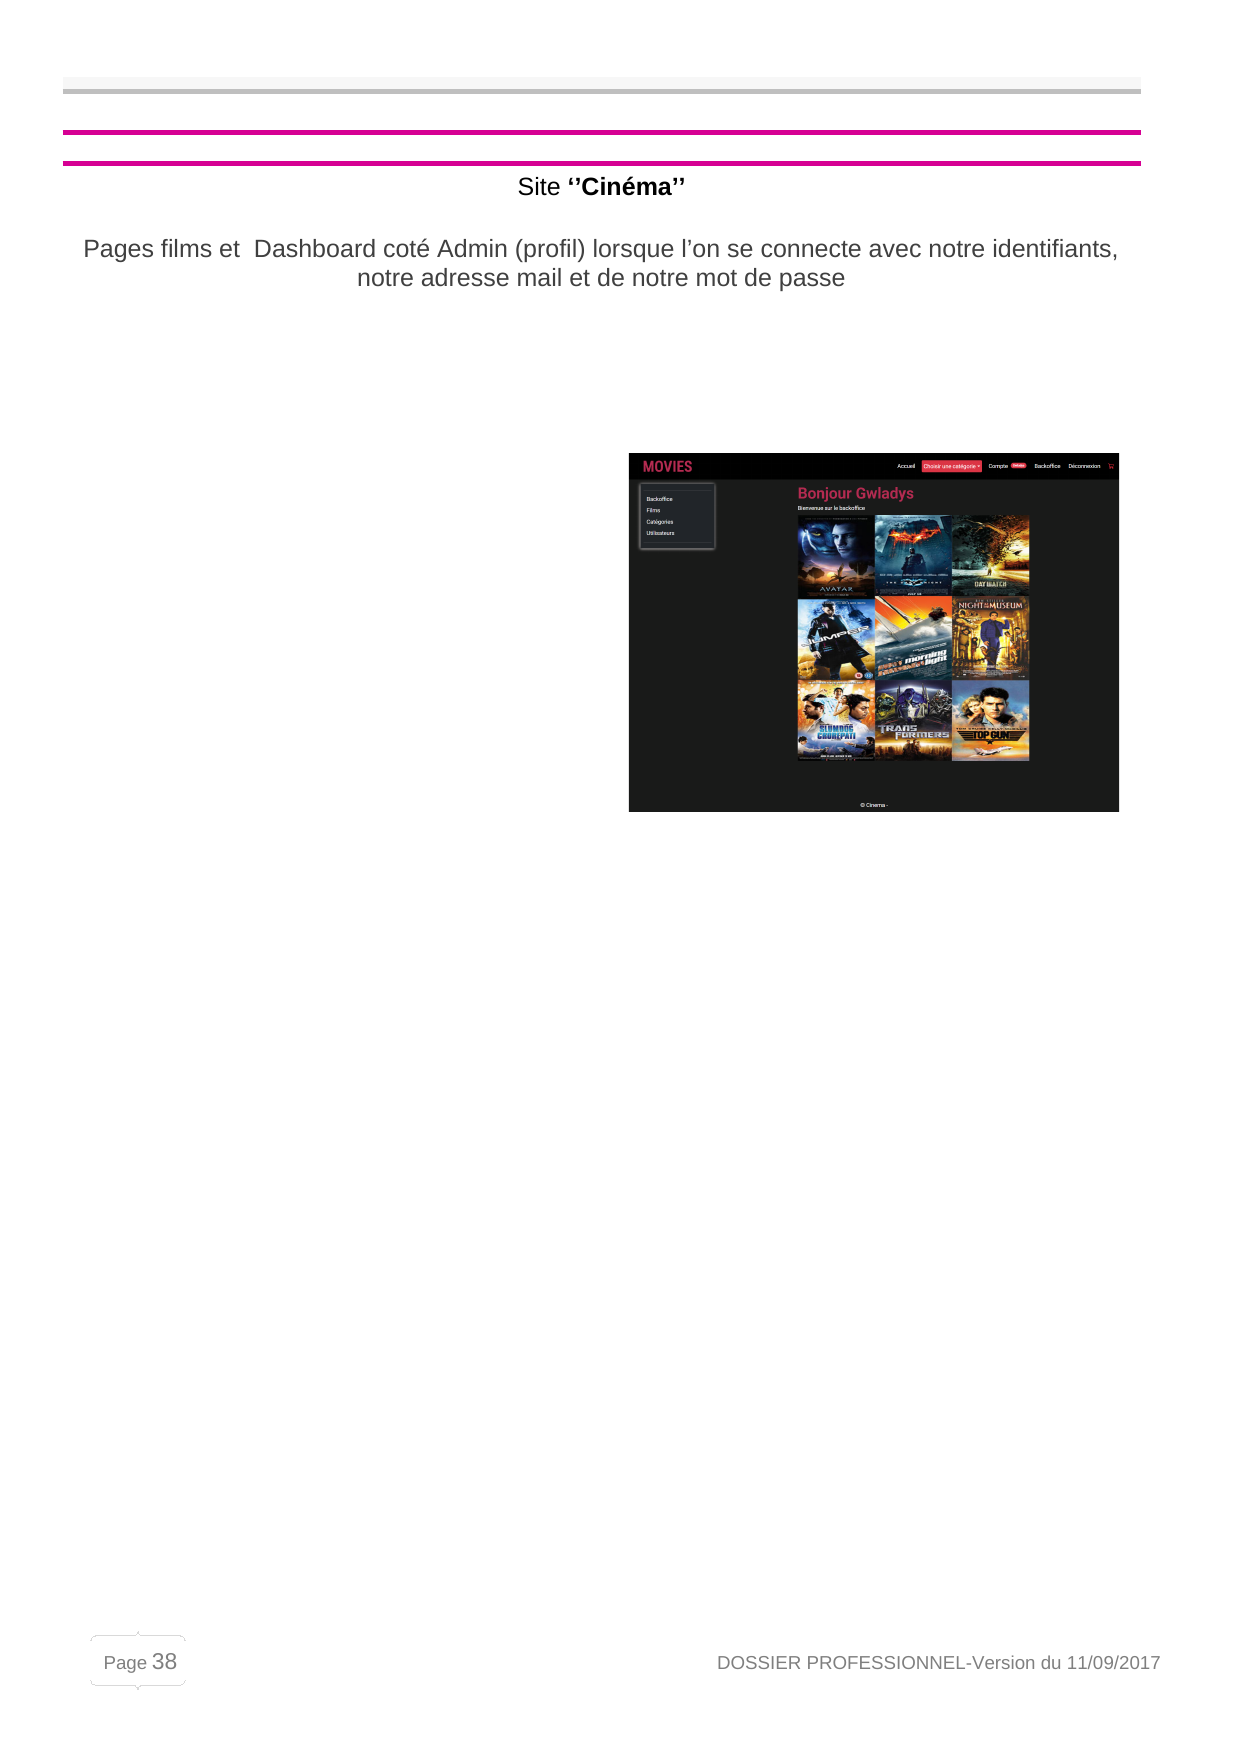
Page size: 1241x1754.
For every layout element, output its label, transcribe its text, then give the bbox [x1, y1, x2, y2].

picture [628, 453, 1120, 812]
